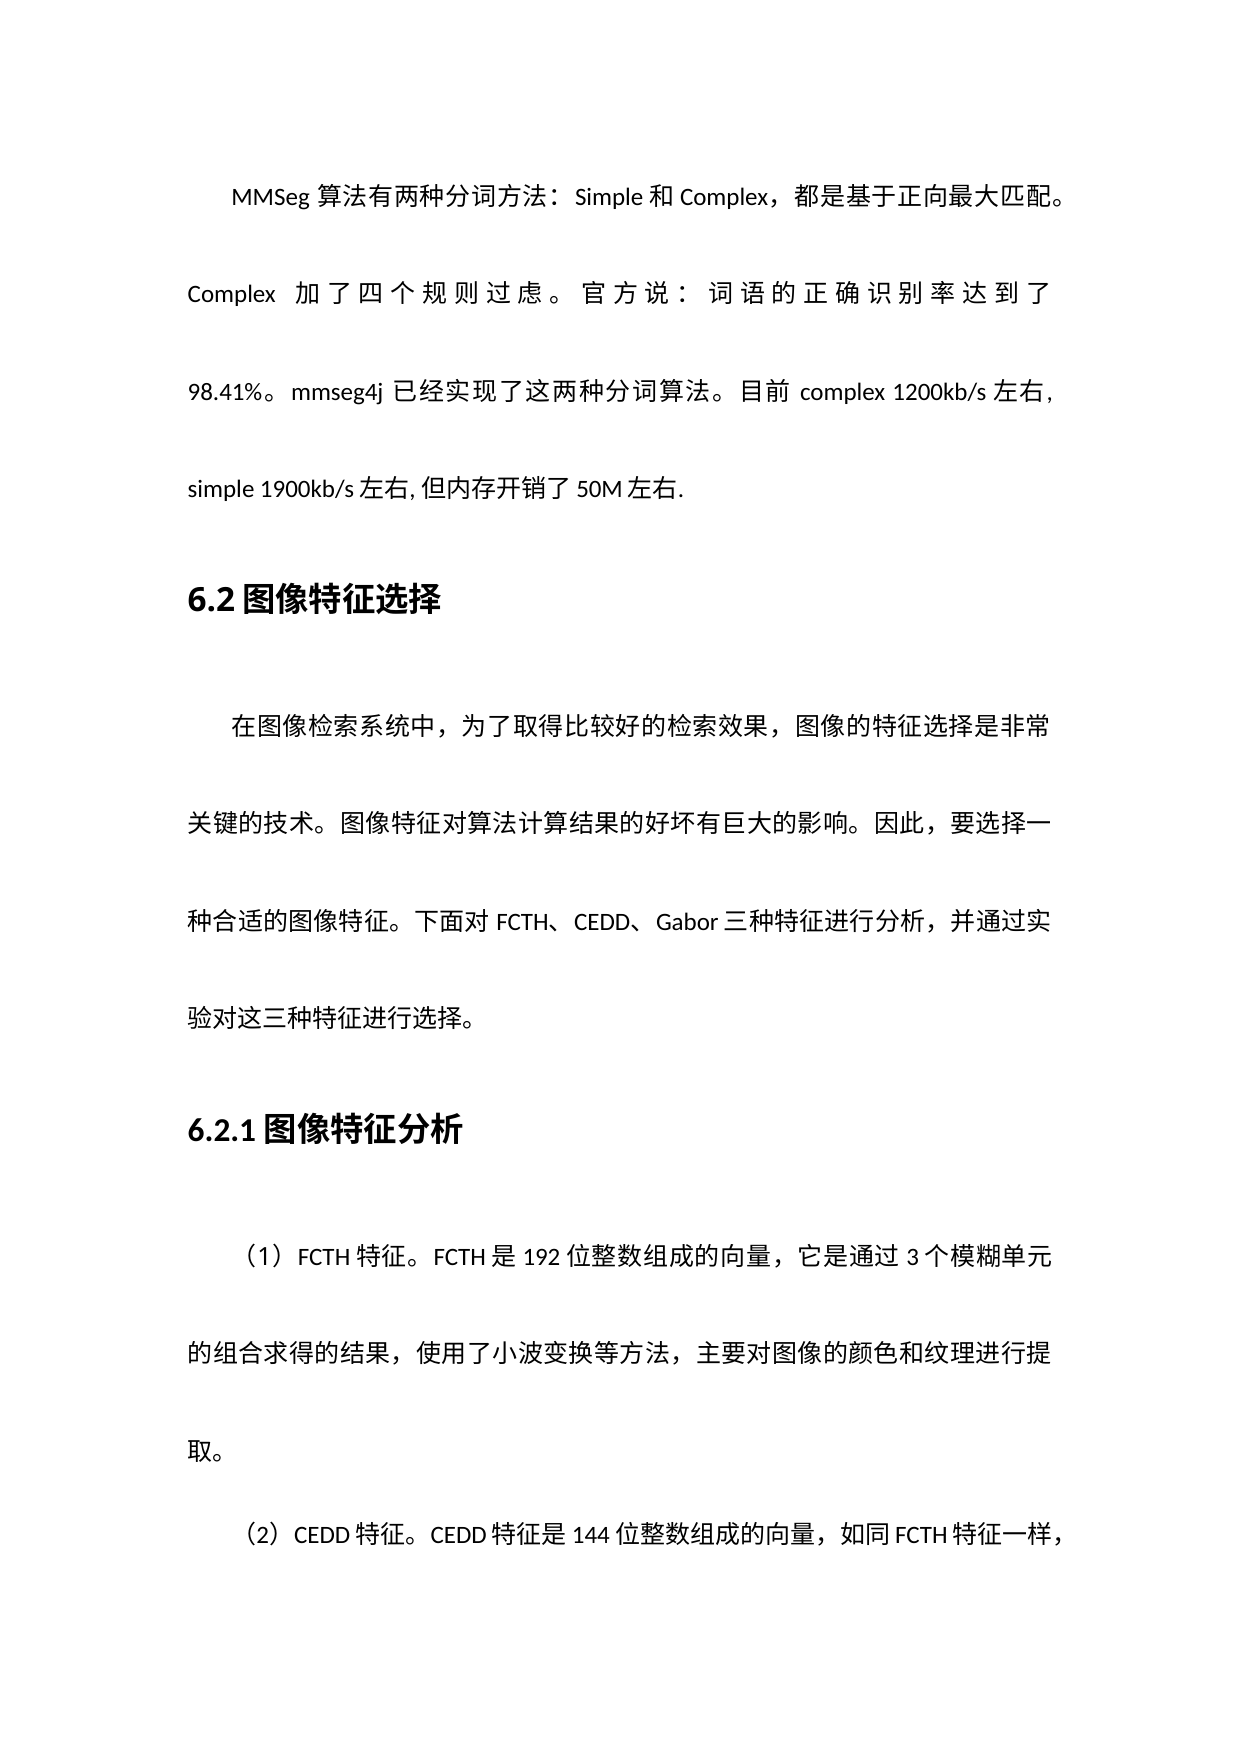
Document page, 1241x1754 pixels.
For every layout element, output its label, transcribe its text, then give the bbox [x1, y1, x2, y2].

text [187, 1500, 1053, 1565]
text MMSeg 算法有两种分词方法：Simple和Complex，都是基于正向最大匹配。Complex 加了四个规则过虑。官方说：词语的正确识别率达到了 98.41%。mmseg4j 已经实现了这两种分词算法。目前 complex 1200kb/s左右, simple 1900kb/s左右, 但内存开销了50M左右. [187, 162, 1053, 519]
subtitle 6.2.1 图像特征分析 [187, 1095, 1053, 1160]
text 在图像检索系统中，为了取得比较好的检索效果，图像的特征选择是非常关键的技术。图像特征对算法计算结果的好坏有巨大的影响。因此，要选择一种合适的图像特征。下面对FCTH、CEDD、Gabor三种特征进行分析，并通过实验对这三种特征进行选择。 [187, 692, 1053, 1049]
text （1）FCTH特征。FCTH是192位整数组成的向量，它是通过3个模糊单元的组合求得的结果，使用了小波变换等方法，主要对图像的颜色和纹理进行提取。 [187, 1222, 1053, 1482]
subtitle 6.2图像特征选择 [187, 565, 1053, 630]
